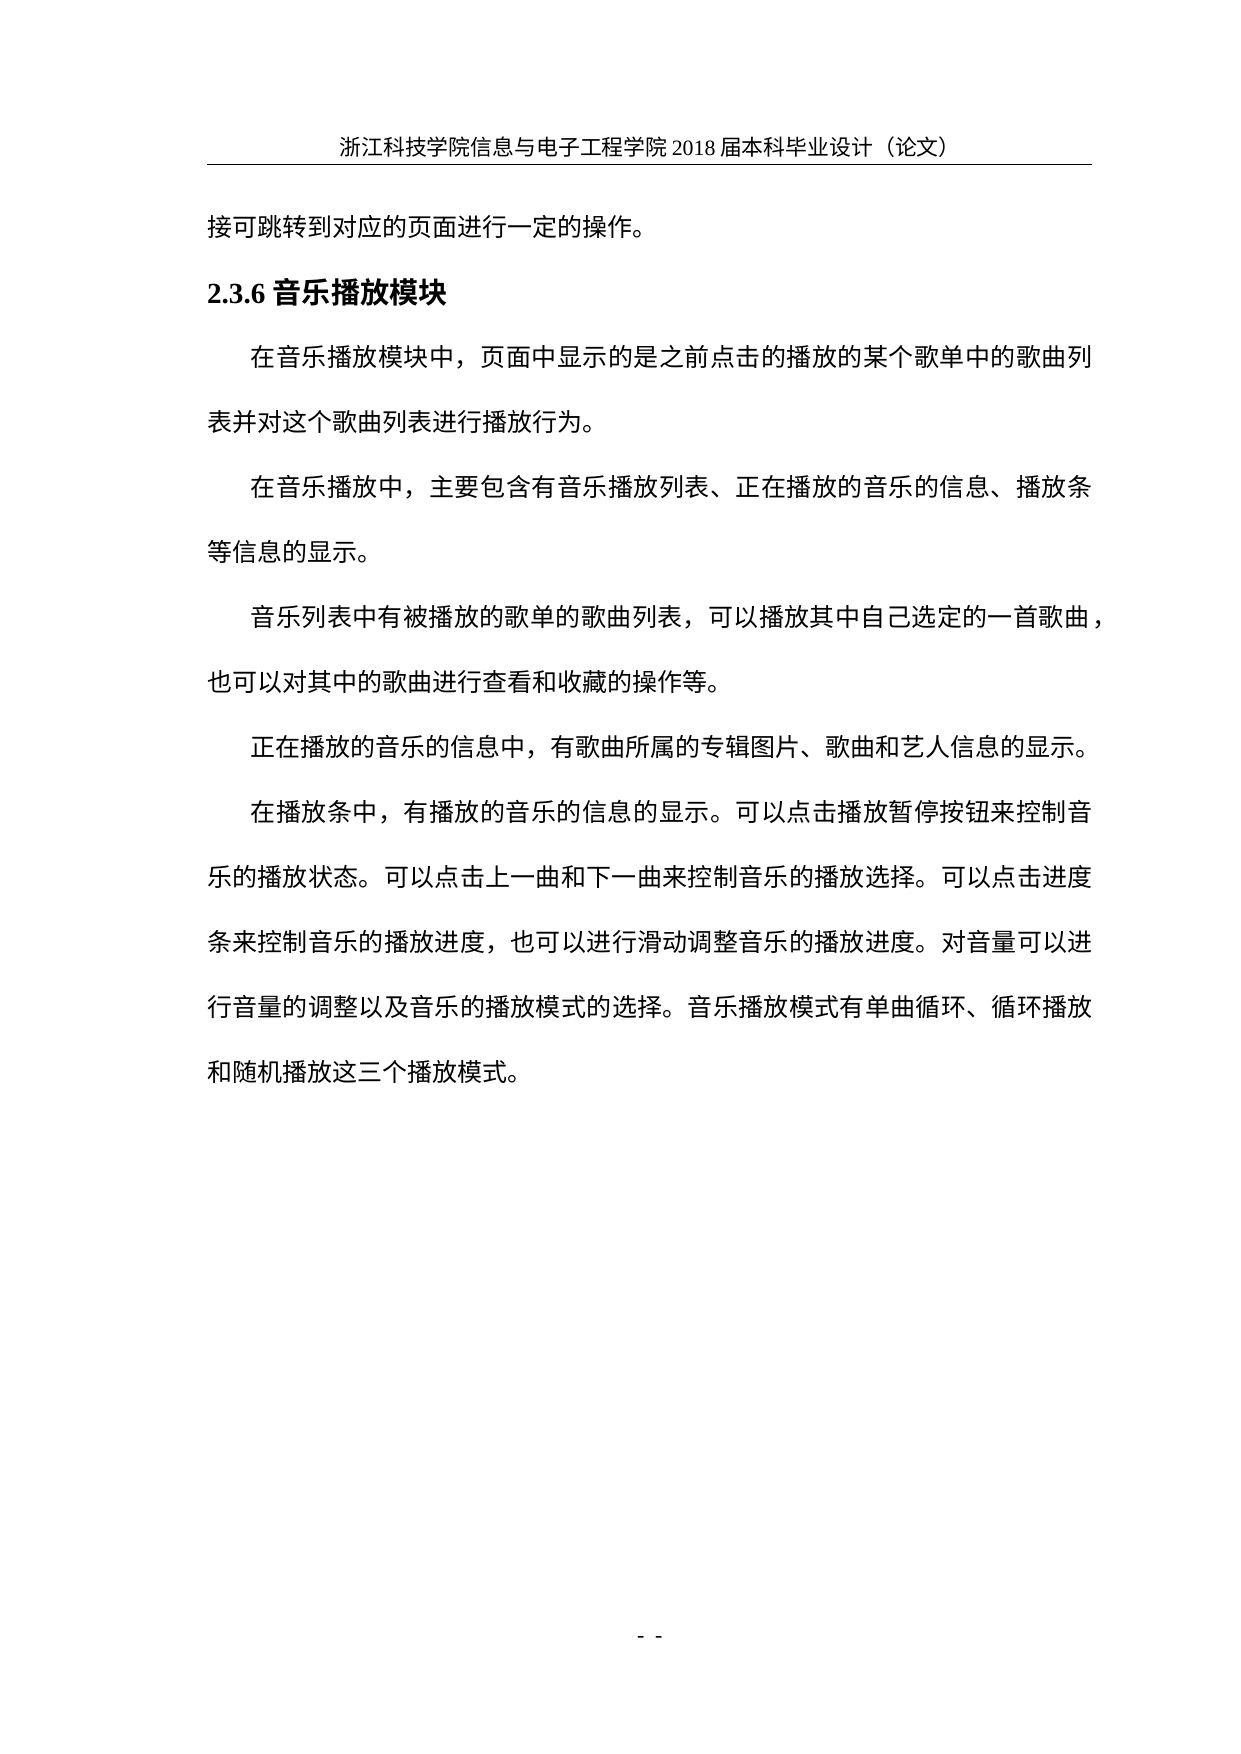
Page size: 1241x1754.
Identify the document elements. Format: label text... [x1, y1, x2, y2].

text 正在播放的音乐的信息中，有歌曲所属的专辑图片、歌曲和艺人信息的显示。 [207, 713, 1092, 778]
text 在音乐播放模块中，页面中显示的是之前点击的播放的某个歌单中的歌曲列表并对这个歌曲列表进行播放行为。 [207, 323, 1092, 453]
text 在播放条中，有播放的音乐的信息的显示。可以点击播放暂停按钮来控制音乐的播放状态。可以点击上一曲和下一曲来控制音乐的播放选择。可以点击进度条来控制音乐的播放进度，也可以进行滑动调整音乐的播放进度。对音量可以进行音量的调整以及音乐的播放模式的选择。音乐播放模式有单曲循环、循环播放和随机播放这三个播放模式。 [207, 778, 1092, 1103]
text 在音乐播放中，主要包含有音乐播放列表、正在播放的音乐的信息、播放条等信息的显示。 [207, 453, 1092, 583]
text 2.3.6 音乐播放模块 [207, 258, 1092, 323]
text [207, 193, 1092, 258]
text 音乐列表中有被播放的歌单的歌曲列表，可以播放其中自己选定的一首歌曲，也可以对其中的歌曲进行查看和收藏的操作等。 [207, 583, 1092, 713]
